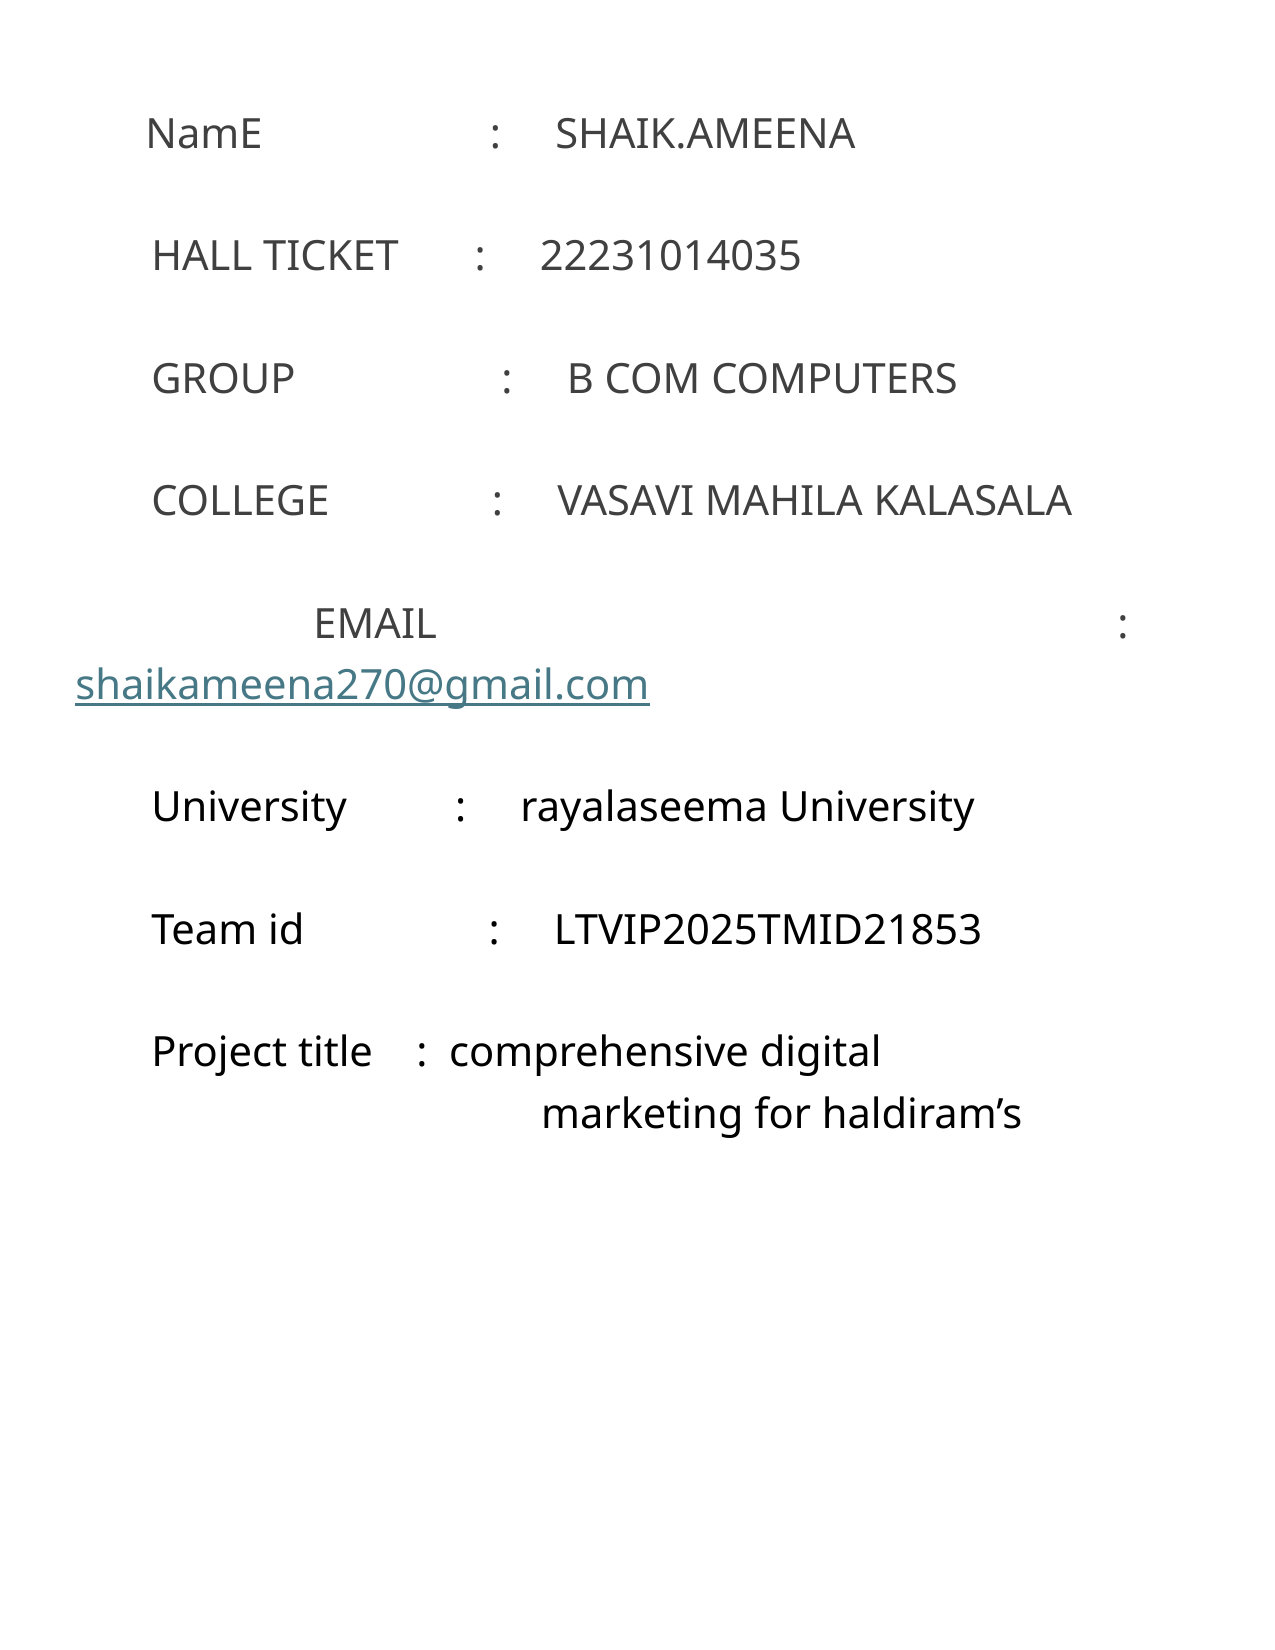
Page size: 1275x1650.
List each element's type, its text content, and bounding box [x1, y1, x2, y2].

text NamE : SHAIK.AMEENA [75, 103, 1132, 160]
text marketing for haldiram’s [75, 1083, 1132, 1140]
text Project title : comprehensive digital [75, 1022, 1132, 1079]
text Team id : LTVIP2025TMID21853 [75, 900, 1132, 956]
text GROUP : B COM COMPUTERS [75, 348, 1132, 405]
text COLLEGE : VASAVI MAHILA KALASALA [75, 471, 1132, 528]
text HALL TICKET : 22231014035 [75, 226, 1132, 283]
text University : rayalaseema University [75, 777, 1132, 834]
text EMAIL : shaikameena270@gmail.com [75, 593, 1132, 711]
